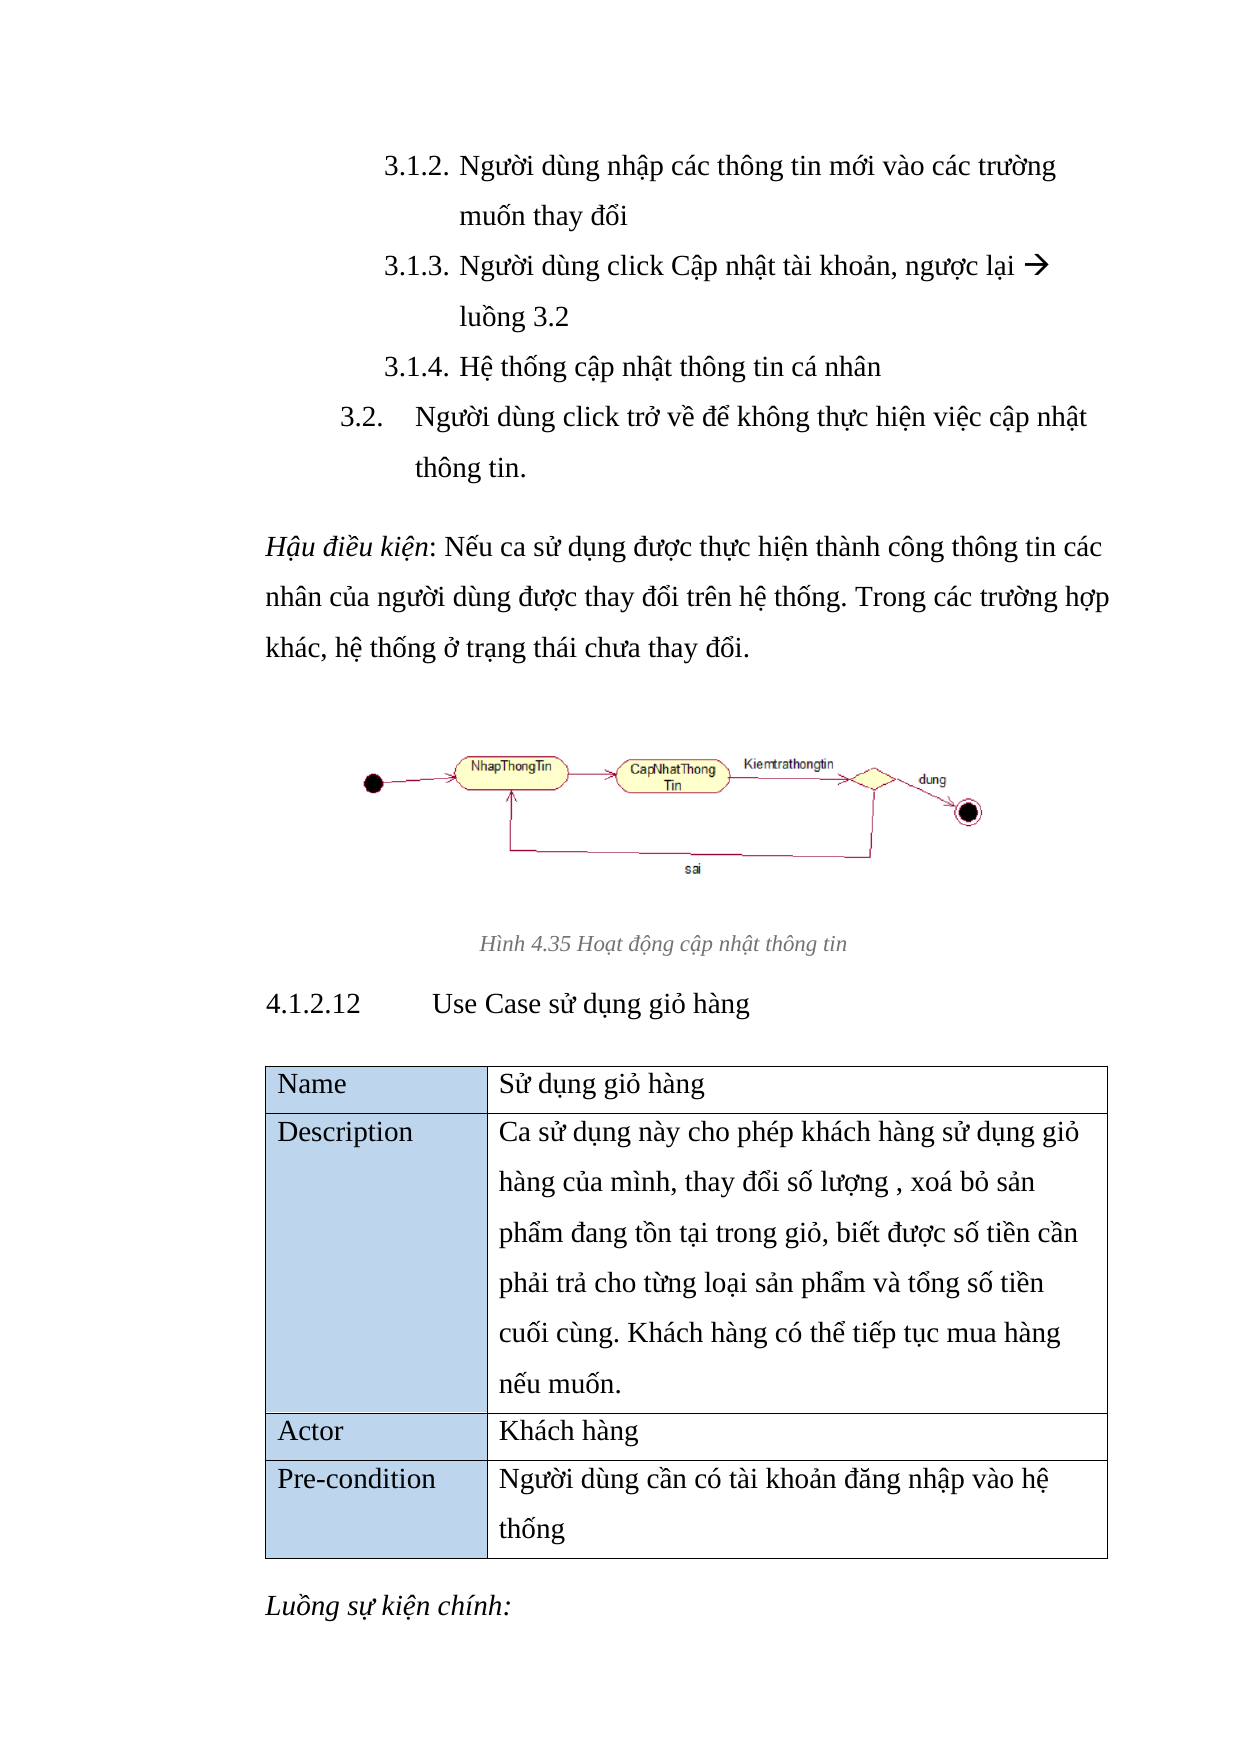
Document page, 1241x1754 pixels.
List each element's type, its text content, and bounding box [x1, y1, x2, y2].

table_header Name [266, 1067, 487, 1113]
list Hệ thống cập nhật thông tin cá nhân [384, 349, 1122, 383]
list Người dùng nhập các thông tin mới vào các trường muốn thay đổi [384, 148, 1122, 232]
table_cell Description [266, 1114, 487, 1412]
subtitle Use Case sử dụng giỏ hàng [266, 986, 1122, 1019]
table_cell Khách hàng [488, 1414, 1107, 1460]
text Hậu điều kiện: Nếu ca sử dụng được thực hiện thành công thông tin các nhân của người dùng được thay đổi trên hệ thống. Trong các trường hợp khác, hệ thống ở trạng thái chưa thay đổi. [265, 529, 1122, 663]
list Người dùng click trở về để không thực hiện việc cập nhật thông tin. [340, 399, 1122, 483]
table_header Sử dụng giỏ hàng [488, 1067, 1107, 1113]
table_cell Pre-condition [266, 1461, 487, 1558]
picture [326, 709, 1003, 889]
text Luồng sự kiện chính: [265, 1588, 1122, 1622]
table_cell Ca sử dụng này cho phép khách hàng sử dụng giỏ hàng của mình, thay đổi số lượng , xoá bỏ sản phẩm đang tồn tại trong giỏ, biết được số tiền cần phải trả cho từng loại sản phẩm và tổng số tiền cuối cùng. Khách hàng có thể tiếp tục mua hàng nếu muốn. [488, 1114, 1107, 1412]
table_cell Người dùng cần có tài khoản đăng nhập vào hệ thống [488, 1461, 1107, 1558]
list Người dùng click Cập nhật tài khoản, ngược lại luồng 3.2 [384, 248, 1122, 332]
table_cell Actor [266, 1414, 487, 1460]
